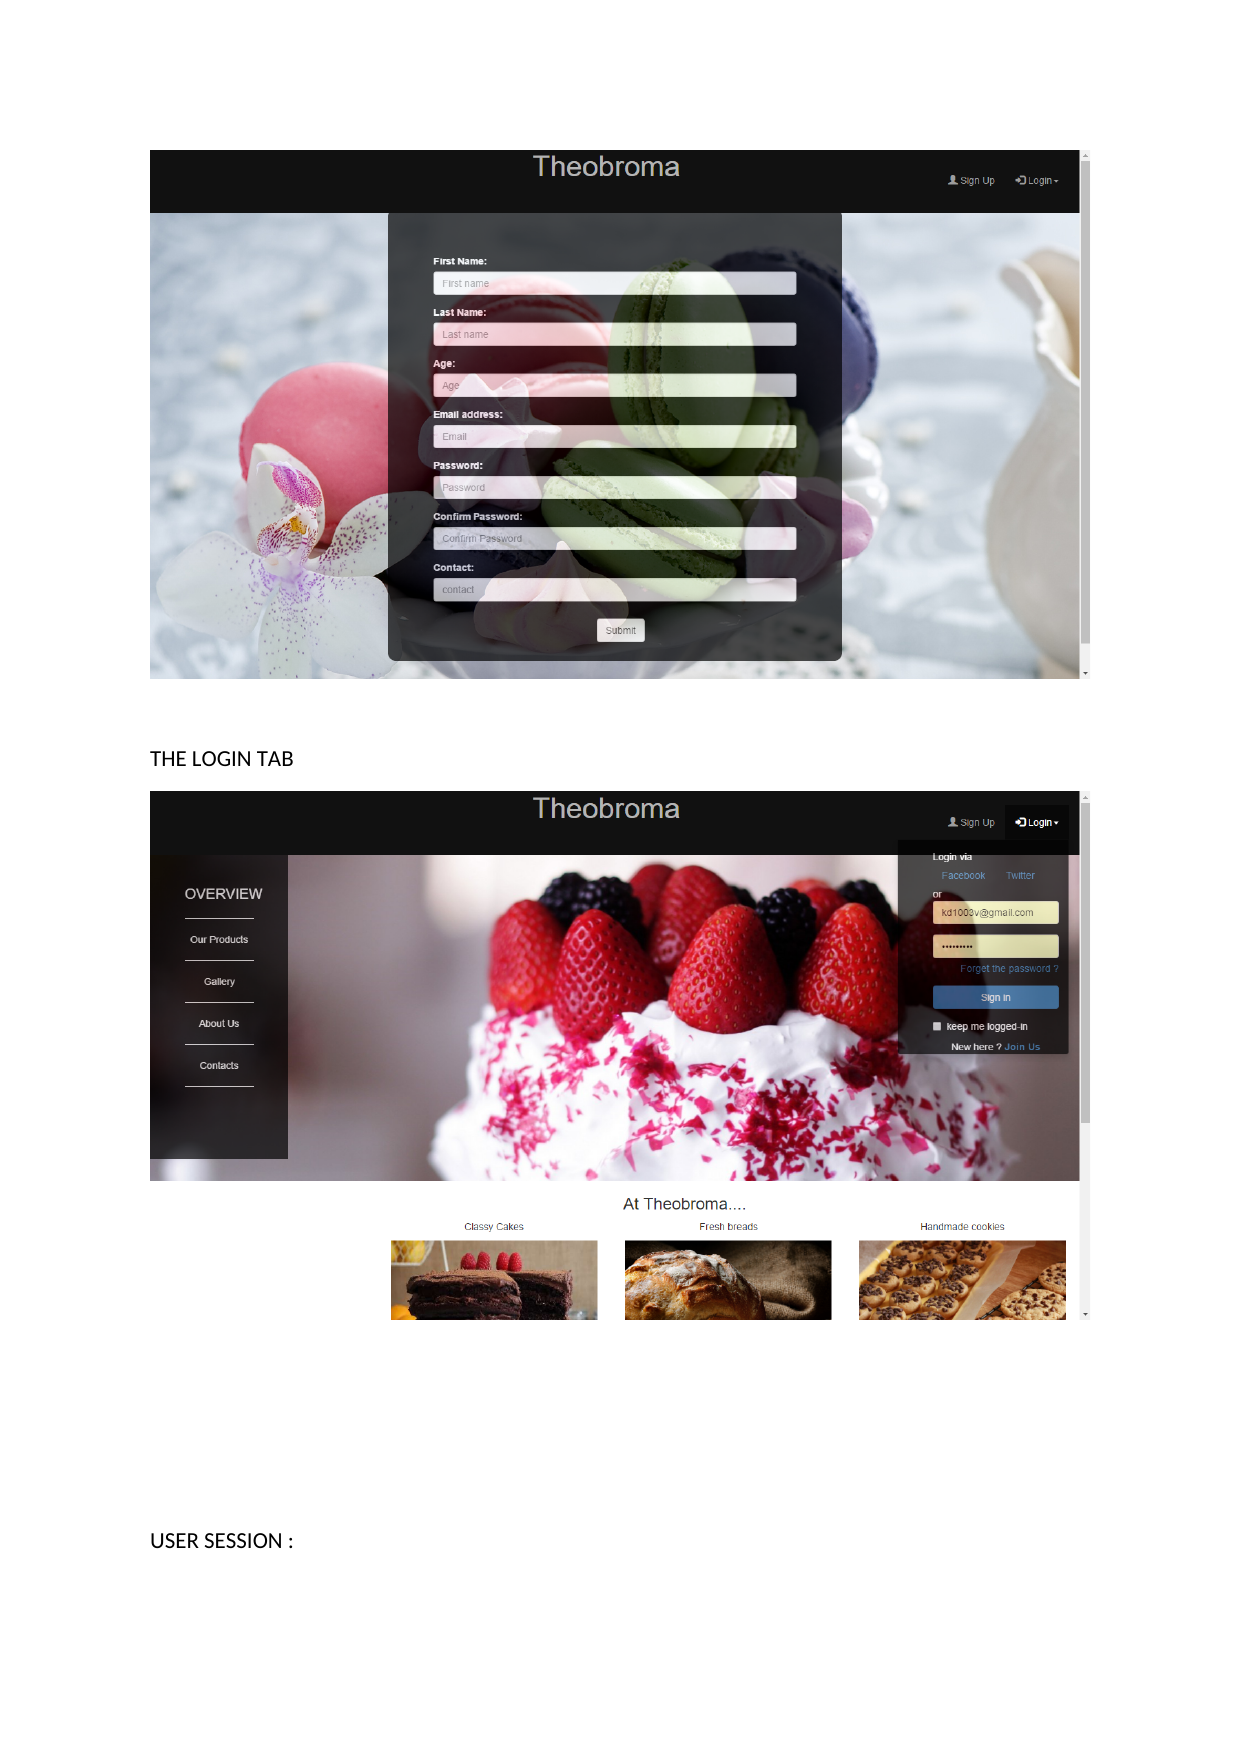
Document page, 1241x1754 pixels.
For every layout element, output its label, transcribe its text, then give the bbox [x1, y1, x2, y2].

text USER SESSION : [150, 1526, 1090, 1554]
text THE LOGIN TAB [150, 744, 1090, 772]
picture [150, 791, 1091, 1320]
picture [150, 150, 1091, 679]
